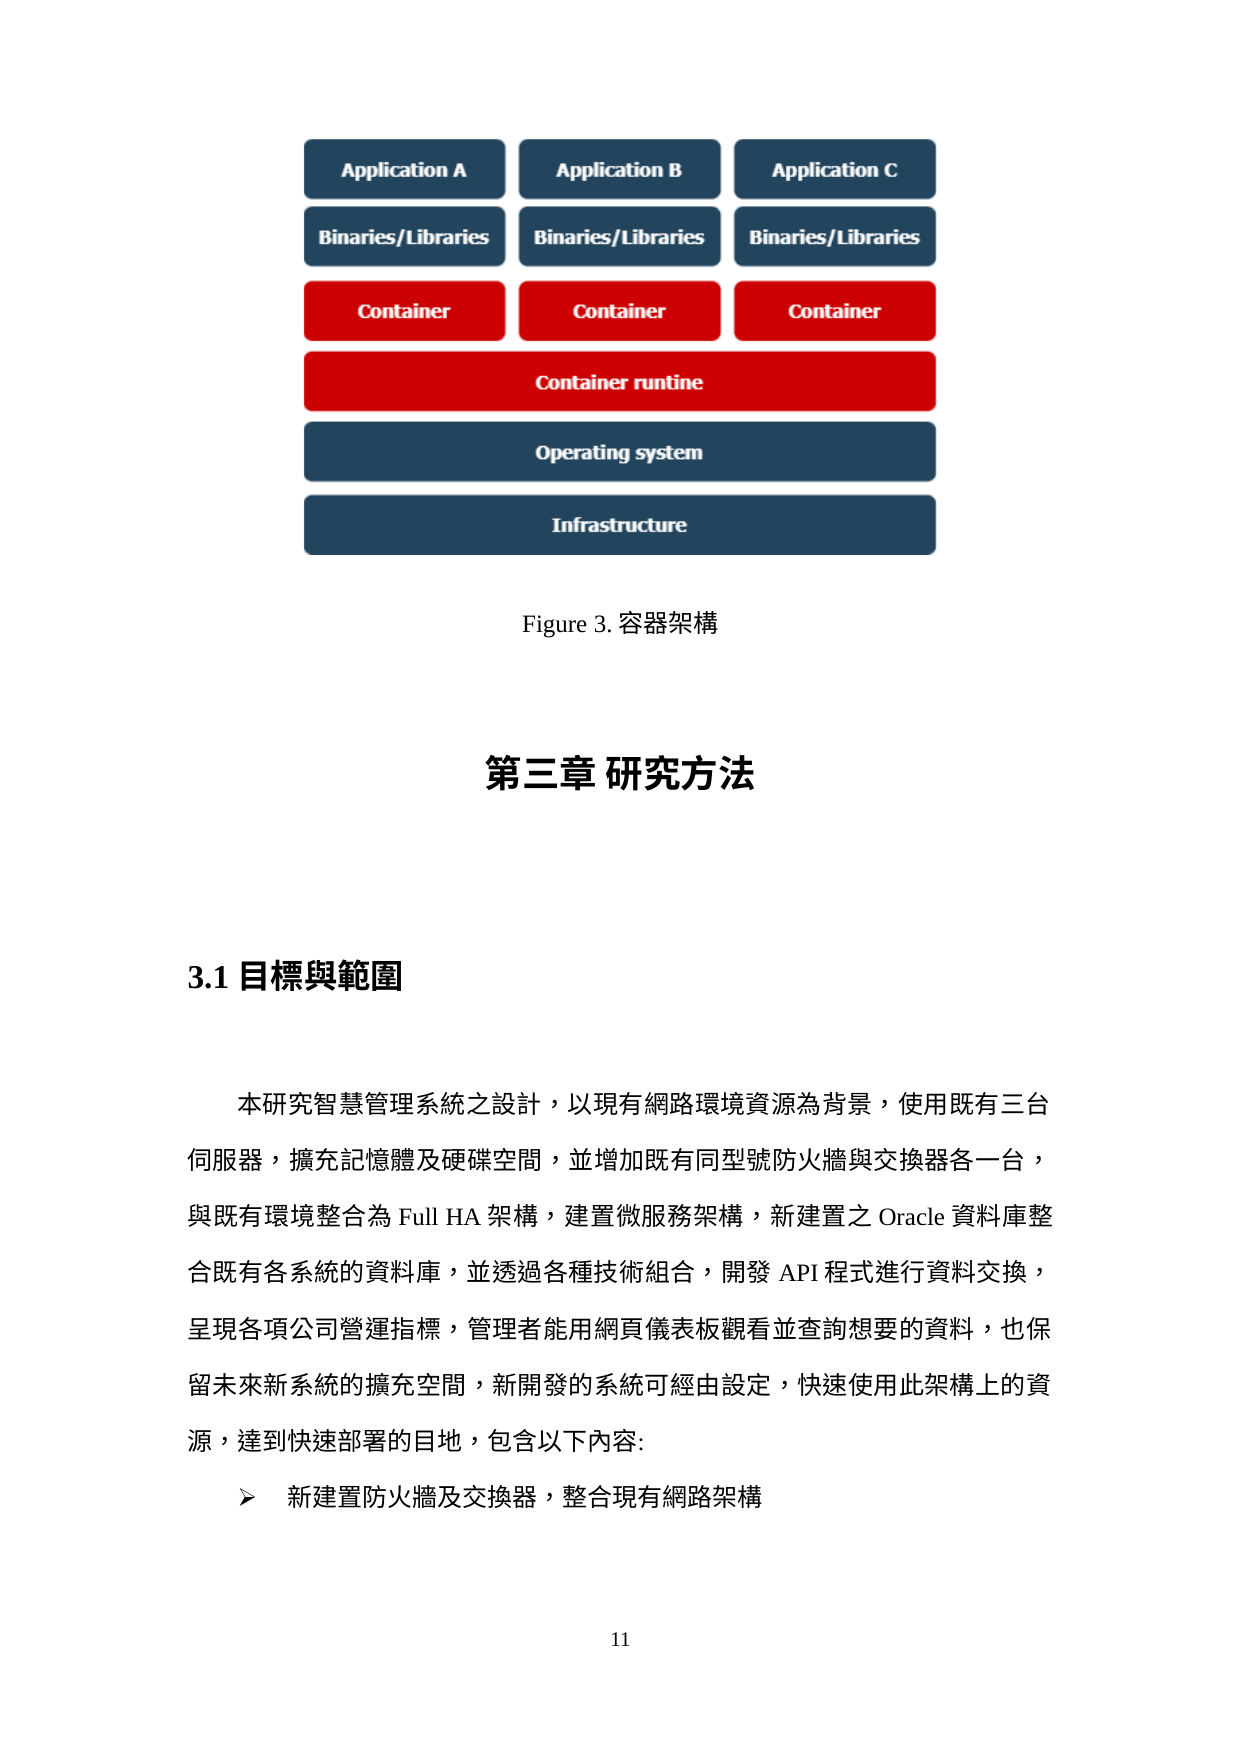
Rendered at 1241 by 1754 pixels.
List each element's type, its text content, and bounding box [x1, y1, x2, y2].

subtitle 第三章 研究方法 [187, 734, 1053, 809]
text 本研究智慧管理系統之設計，以現有網路環境資源為背景，使用既有三台伺服器，擴充記憶體及硬碟空間，並增加既有同型號防火牆與交換器各一台，與既有環境整合為Full HA架構，建置微服務架構，新建置之Oracle資料庫整合既有各系統的資料庫，並透過各種技術組合，開發API程式進行資料交換，呈現各項公司營運指標，管理者能用網頁儀表板觀看並查詢想要的資料，也保留未來新系統的擴充空間，新開發的系統可經由設定，快速使用此架構上的資源，達到快速部署的目地，包含以下內容: [187, 1083, 1053, 1458]
picture [303, 138, 937, 555]
text Figure 3. 容器架構 [187, 603, 1053, 640]
subtitle 3.1 目標與範圍 [187, 936, 1053, 1011]
list 新建置防火牆及交換器，整合現有網路架構 [237, 1477, 1053, 1514]
